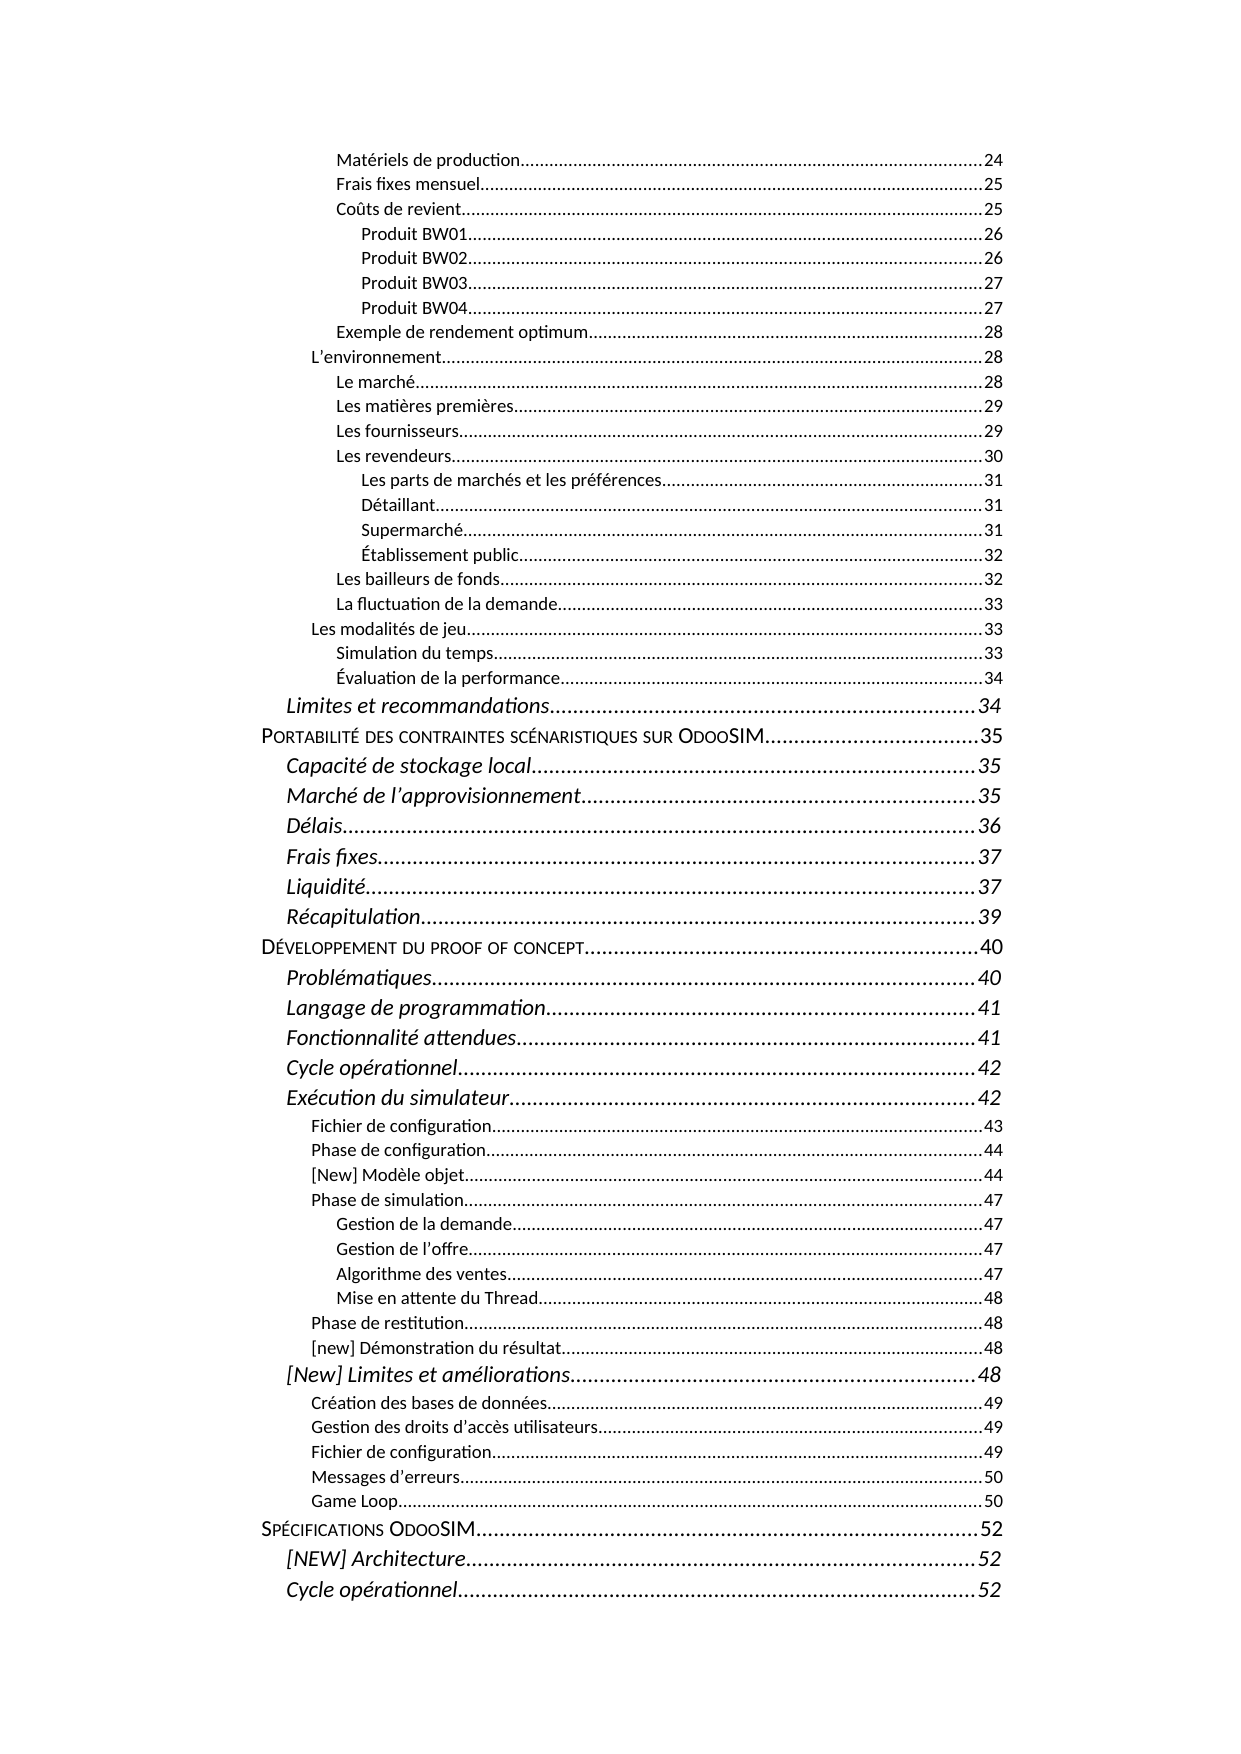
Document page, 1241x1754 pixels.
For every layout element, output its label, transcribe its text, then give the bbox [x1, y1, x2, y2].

text Gestion des droits d’accès utilisateurs 49 [311, 1416, 1004, 1438]
text Langage de programmation 41 [286, 993, 1004, 1021]
text Fichier de configuration 49 [311, 1440, 1004, 1463]
text Gestion de la demande 47 [336, 1212, 1004, 1235]
text Exécution du simulateur 42 [286, 1083, 1004, 1112]
text Phase de configuration 44 [311, 1138, 1004, 1161]
text Les revendeurs 30 [336, 444, 1004, 467]
text La fluctuation de la demande 33 [336, 592, 1004, 615]
text Établissement public 32 [361, 543, 1004, 566]
text Détaillant 31 [361, 493, 1004, 516]
text Développement du proof of concept 40 [261, 932, 1004, 961]
text [NEW] Architecture 52 [286, 1544, 1004, 1572]
text Mise en attente du Thread 48 [336, 1287, 1004, 1309]
text Simulation du temps 33 [336, 641, 1004, 664]
text Game Loop 50 [311, 1489, 1004, 1512]
text Les bailleurs de fonds 32 [336, 567, 1004, 590]
text Coûts de revient 25 [336, 197, 1004, 220]
text Liquidité 37 [286, 872, 1004, 900]
text Phase de simulation 47 [311, 1188, 1004, 1211]
text Produit BW04 27 [361, 296, 1004, 319]
text Récapitulation 39 [286, 902, 1004, 930]
text Délais 36 [286, 812, 1004, 840]
text Problématiques 40 [286, 963, 1004, 991]
text [new] Démonstration du résultat 48 [311, 1336, 1004, 1359]
text Les fournisseurs 29 [336, 419, 1004, 442]
text Spécifications OdooSIM 52 [261, 1514, 1004, 1542]
text Marché de l’approvisionnement 35 [286, 781, 1004, 809]
text Les matières premières 29 [336, 394, 1004, 417]
text Création des bases de données 49 [311, 1391, 1004, 1414]
text Capacité de stockage local 35 [286, 751, 1004, 779]
text Phase de restitution 48 [311, 1311, 1004, 1334]
text Matériels de production 24 [336, 148, 1004, 171]
text Frais fixes 37 [286, 842, 1004, 870]
text Frais fixes mensuel 25 [336, 172, 1004, 195]
text Limites et recommandations 34 [286, 691, 1004, 719]
text Cycle opérationnel 52 [286, 1575, 1004, 1603]
text Le marché 28 [336, 370, 1004, 393]
text Cycle opérationnel 42 [286, 1053, 1004, 1081]
text Fonctionnalité attendues 41 [286, 1023, 1004, 1051]
text Produit BW01 26 [361, 222, 1004, 245]
text Fichier de configuration 43 [311, 1114, 1004, 1137]
text [New] Modèle objet 44 [311, 1163, 1004, 1186]
text Portabilité des contraintes scénaristiques sur OdooSIM 35 [261, 721, 1004, 749]
text Messages d’erreurs 50 [311, 1465, 1004, 1488]
text Gestion de l’offre 47 [336, 1237, 1004, 1260]
text Supermarché 31 [361, 518, 1004, 541]
text Les modalités de jeu 33 [311, 617, 1004, 640]
text L’environnement 28 [311, 345, 1004, 368]
text Algorithme des ventes 47 [336, 1262, 1004, 1285]
text Exemple de rendement optimum 28 [336, 321, 1004, 343]
text Produit BW03 27 [361, 271, 1004, 294]
text Les parts de marchés et les préférences 31 [361, 469, 1004, 492]
text Produit BW02 26 [361, 246, 1004, 269]
text Évaluation de la performance 34 [336, 666, 1004, 689]
text [New] Limites et améliorations 48 [286, 1361, 1004, 1389]
